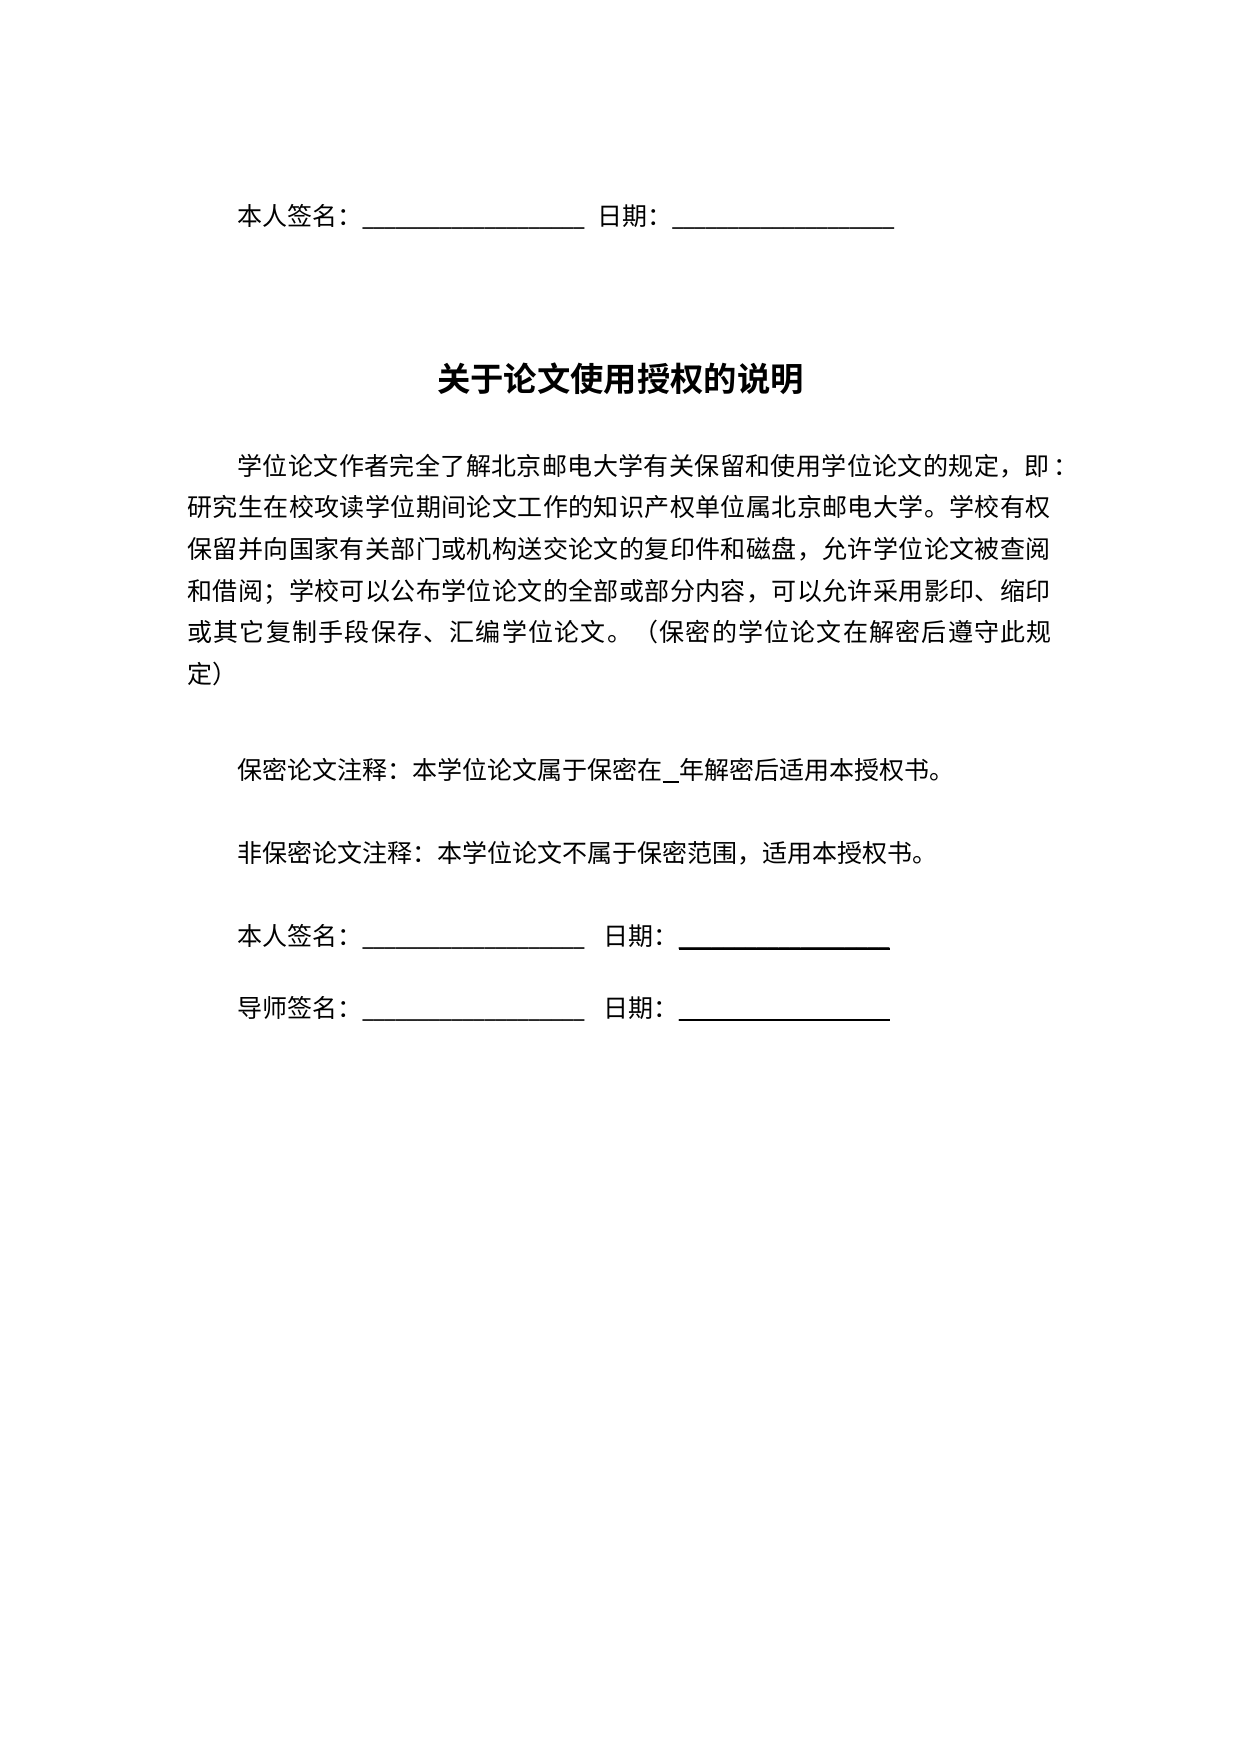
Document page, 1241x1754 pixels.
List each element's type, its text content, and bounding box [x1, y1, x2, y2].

text 关于论文使用授权的说明 [187, 358, 1053, 400]
text 保密论文注释：本学位论文属于保密在 年解密后适用本授权书。 [187, 746, 1053, 787]
text 导师签名：____________________ 日期：___________________ [187, 988, 1053, 1024]
text 本人签名：____________________ 日期：___________________ [187, 912, 1053, 954]
text 本人签名：____________________ 日期：____________________ [187, 192, 1053, 233]
text 学位论文作者完全了解北京邮电大学有关保留和使用学位论文的规定，即：研究生在校攻读学位期间论文工作的知识产权单位属北京邮电大学。学校有权保留并向国家有关部门或机构送交论文的复印件和磁盘，允许学位论文被查阅和借阅；学校可以公布学位论文的全部或部分内容，可以允许采用影印、缩印或其它复制手段保存、汇编学位论文。（保密的学位论文在解密后遵守此规定） [187, 442, 1053, 692]
text 非保密论文注释：本学位论文不属于保密范围，适用本授权书。 [187, 829, 1053, 871]
